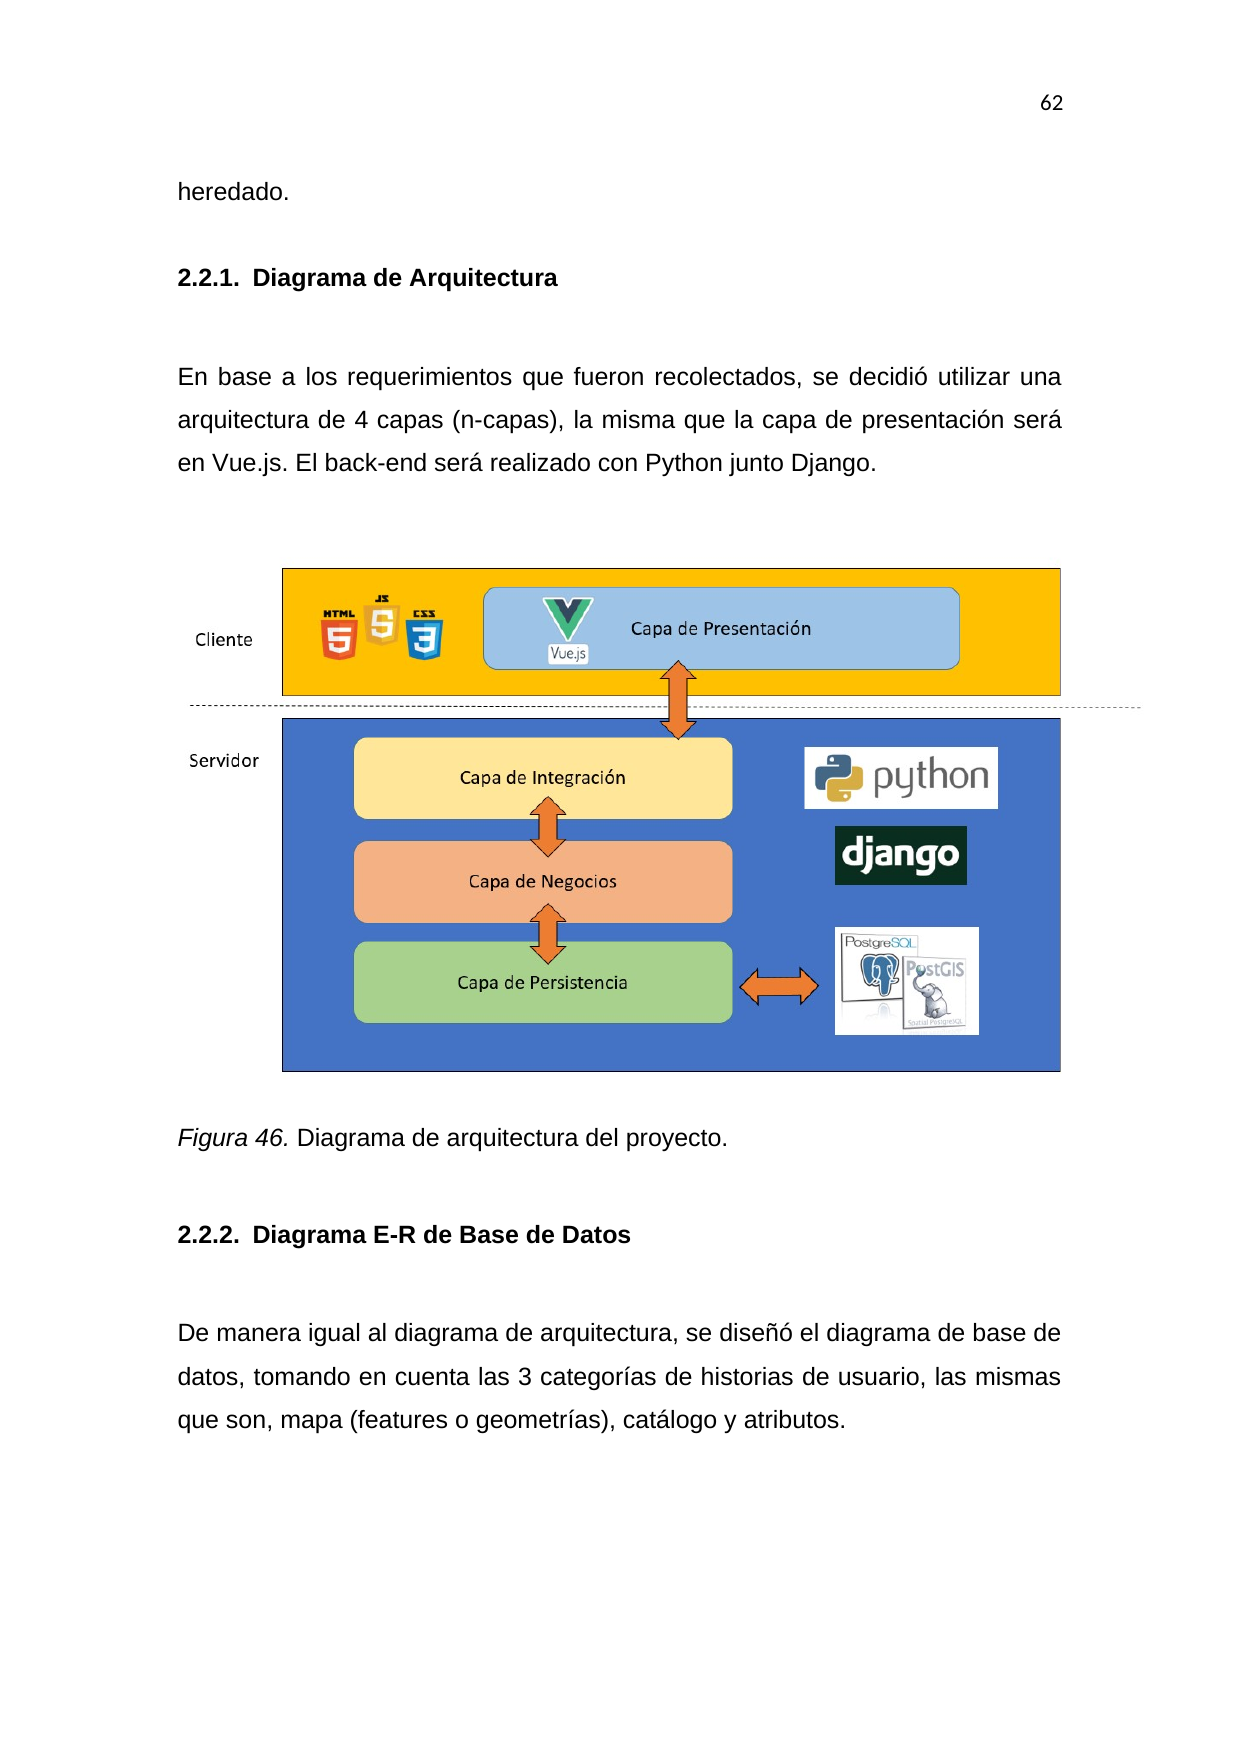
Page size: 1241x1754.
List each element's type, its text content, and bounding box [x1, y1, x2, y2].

text En base a los requerimientos que fueron recolectados, se decidió utilizar una arquitectura de 4 capas (n-capas), la misma que la capa de presentación será en Vue.js. El back-end será realizado con Python junto Django. [177, 362, 1063, 477]
picture [177, 516, 1151, 1084]
subtitle Diagrama de Arquitectura [177, 263, 1063, 292]
text Figura 46. Diagrama de arquitectura del proyecto. [177, 1123, 1063, 1152]
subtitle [177, 177, 1063, 206]
subtitle Diagrama E-R de Base de Datos [177, 1219, 1063, 1248]
text De manera igual al diagrama de arquitectura, se diseñó el diagrama de base de datos, tomando en cuenta las 3 categorías de historias de usuario, las mismas que son, mapa (features o geometrías), catálogo y atributos. [177, 1318, 1063, 1433]
